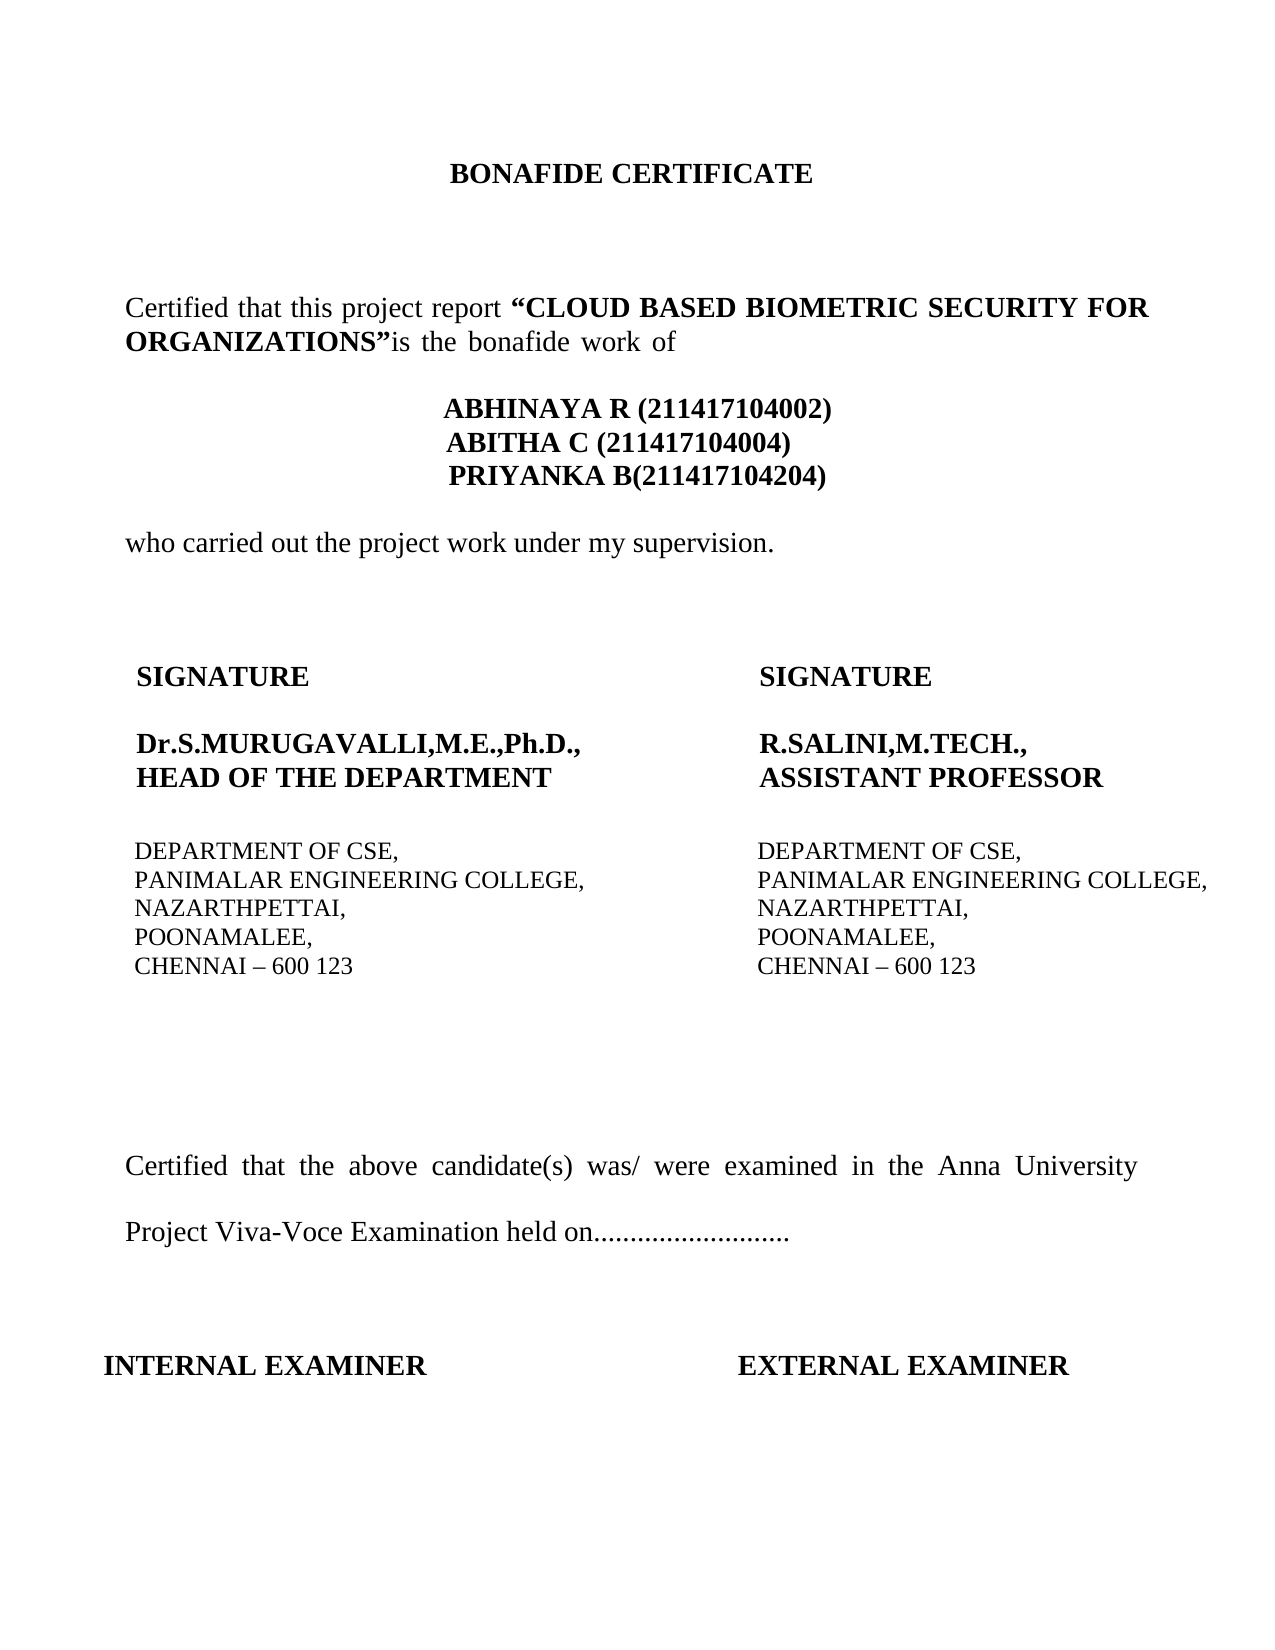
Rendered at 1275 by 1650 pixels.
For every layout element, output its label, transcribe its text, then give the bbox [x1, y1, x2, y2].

text Certified that the above candidate(s) was/ were examined in the Anna University Project Viva-Voce Examination held on........................... [125, 1148, 1138, 1248]
table_header SIGNATURE R.SALINI,M.TECH., ASSISTANT PROFESSOR [646, 660, 1225, 807]
text who carried out the project work under my supervision. [125, 525, 1150, 559]
text ABITHA C (211417104004) [125, 425, 1150, 458]
table_cell DEPARTMENT OF CSE, PANIMALAR ENGINEERING COLLEGE, NAZARTHPETTAI, POONAMALEE, CHENNAI – 600 123 [67, 807, 646, 980]
table_cell DEPARTMENT OF CSE, PANIMALAR ENGINEERING COLLEGE, NAZARTHPETTAI, POONAMALEE, CHENNAI – 600 123 [646, 807, 1225, 980]
table_header SIGNATURE Dr.S.MURUGAVALLI,M.E.,Ph.D., HEAD OF THE DEPARTMENT [67, 660, 646, 807]
text PRIYANKA B(211417104204) [125, 458, 1150, 492]
text Certified that this project report “CLOUD BASED BIOMETRIC SECURITY FOR ORGANIZATIONS”is the bonafide work of [125, 291, 1150, 358]
text BONAFIDE CERTIFICATE [124, 156, 1139, 190]
text ABHINAYA R (211417104002) [125, 391, 1150, 425]
text INTERNAL EXAMINER EXTERNAL EXAMINER [103, 1348, 1150, 1382]
